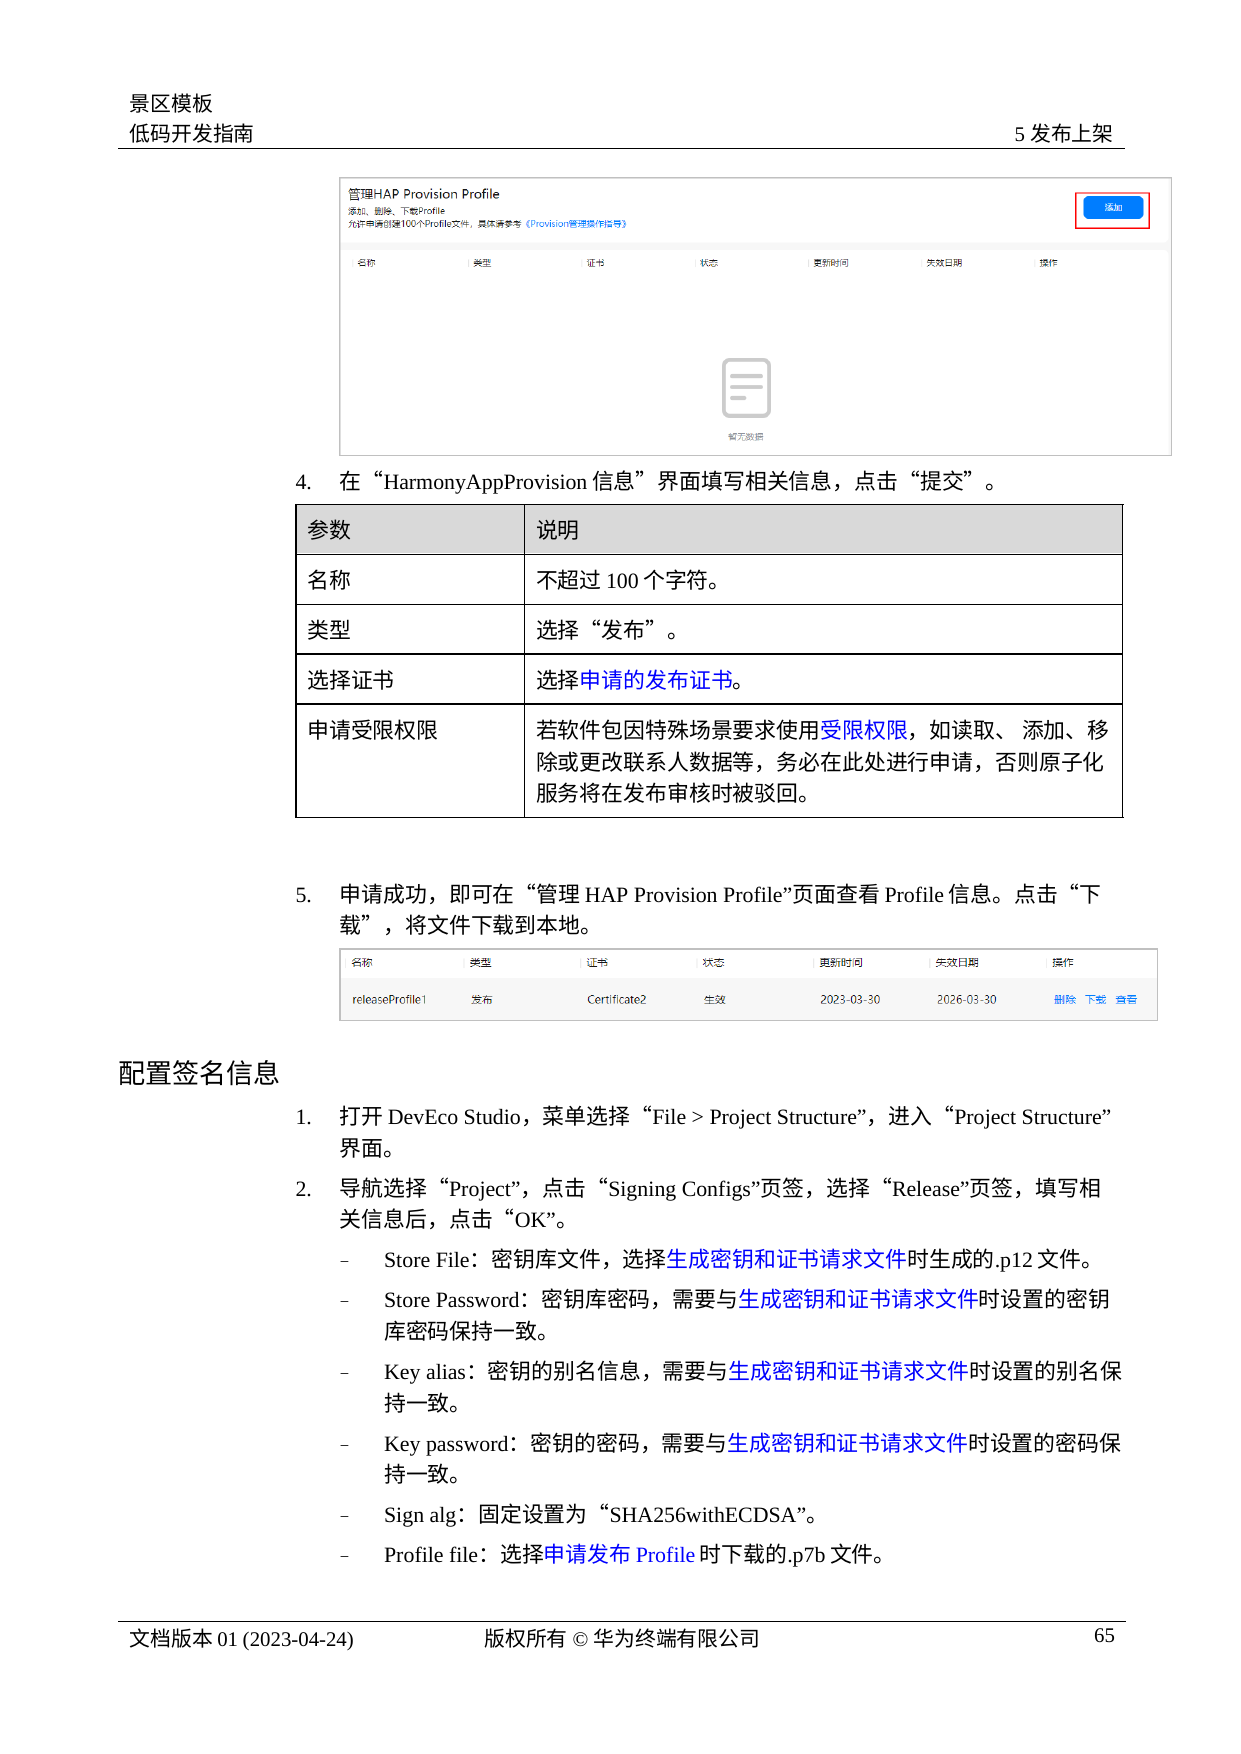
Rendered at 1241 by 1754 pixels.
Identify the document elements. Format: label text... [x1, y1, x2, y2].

picture [339, 177, 1172, 456]
text 配置签名信息 [118, 1052, 1122, 1091]
table_cell 若软件包因特殊场景要求使用受限权限，如读取、 添加、移除或更改联系人数据等，务必在此处进行申请，否则原子化服务将在发布审核时被驳回。 [525, 705, 1122, 816]
list 申请成功，即可在“管理HAP Provision Profile”页面查看Profile信息。点击“下载”，将文件下载到本地。 [295, 877, 1122, 940]
list 在“HarmonyAppProvision信息”界面填写相关信息，点击“提交”。 [295, 464, 1122, 495]
table_cell 选择证书 [297, 655, 524, 703]
picture [339, 948, 1158, 1021]
table_cell 选择“发布”。 [525, 605, 1122, 653]
list Profile file：选择申请发布Profile时下载的.p7b文件。 [339, 1537, 1122, 1569]
table_cell 选择申请的发布证书。 [525, 655, 1122, 703]
list Store File：密钥库文件，选择生成密钥和证书请求文件时生成的.p12文件。 [339, 1242, 1122, 1274]
table_header 参数 [297, 505, 524, 553]
table_cell 类型 [297, 605, 524, 653]
list Store Password：密钥库密码，需要与生成密钥和证书请求文件时设置的密钥库密码保持一致。 [339, 1282, 1122, 1346]
table_cell 不超过100个字符。 [525, 555, 1122, 603]
table_header 说明 [525, 505, 1122, 553]
table_cell 名称 [297, 555, 524, 603]
list 打开DevEco Studio，菜单选择“File > Project Structure”，进入“Project Structure”界面。 [295, 1099, 1122, 1162]
table_cell 申请受限权限 [297, 705, 524, 816]
list Sign alg：固定设置为“SHA256withECDSA”。 [339, 1497, 1122, 1529]
list 导航选择“Project”，点击“Signing Configs”页签，选择“Release”页签，填写相关信息后，点击“OK”。 [295, 1171, 1122, 1234]
list Key password：密钥的密码，需要与生成密钥和证书请求文件时设置的密码保持一致。 [339, 1426, 1122, 1489]
list Key alias：密钥的别名信息，需要与生成密钥和证书请求文件时设置的别名保持一致。 [339, 1354, 1122, 1417]
